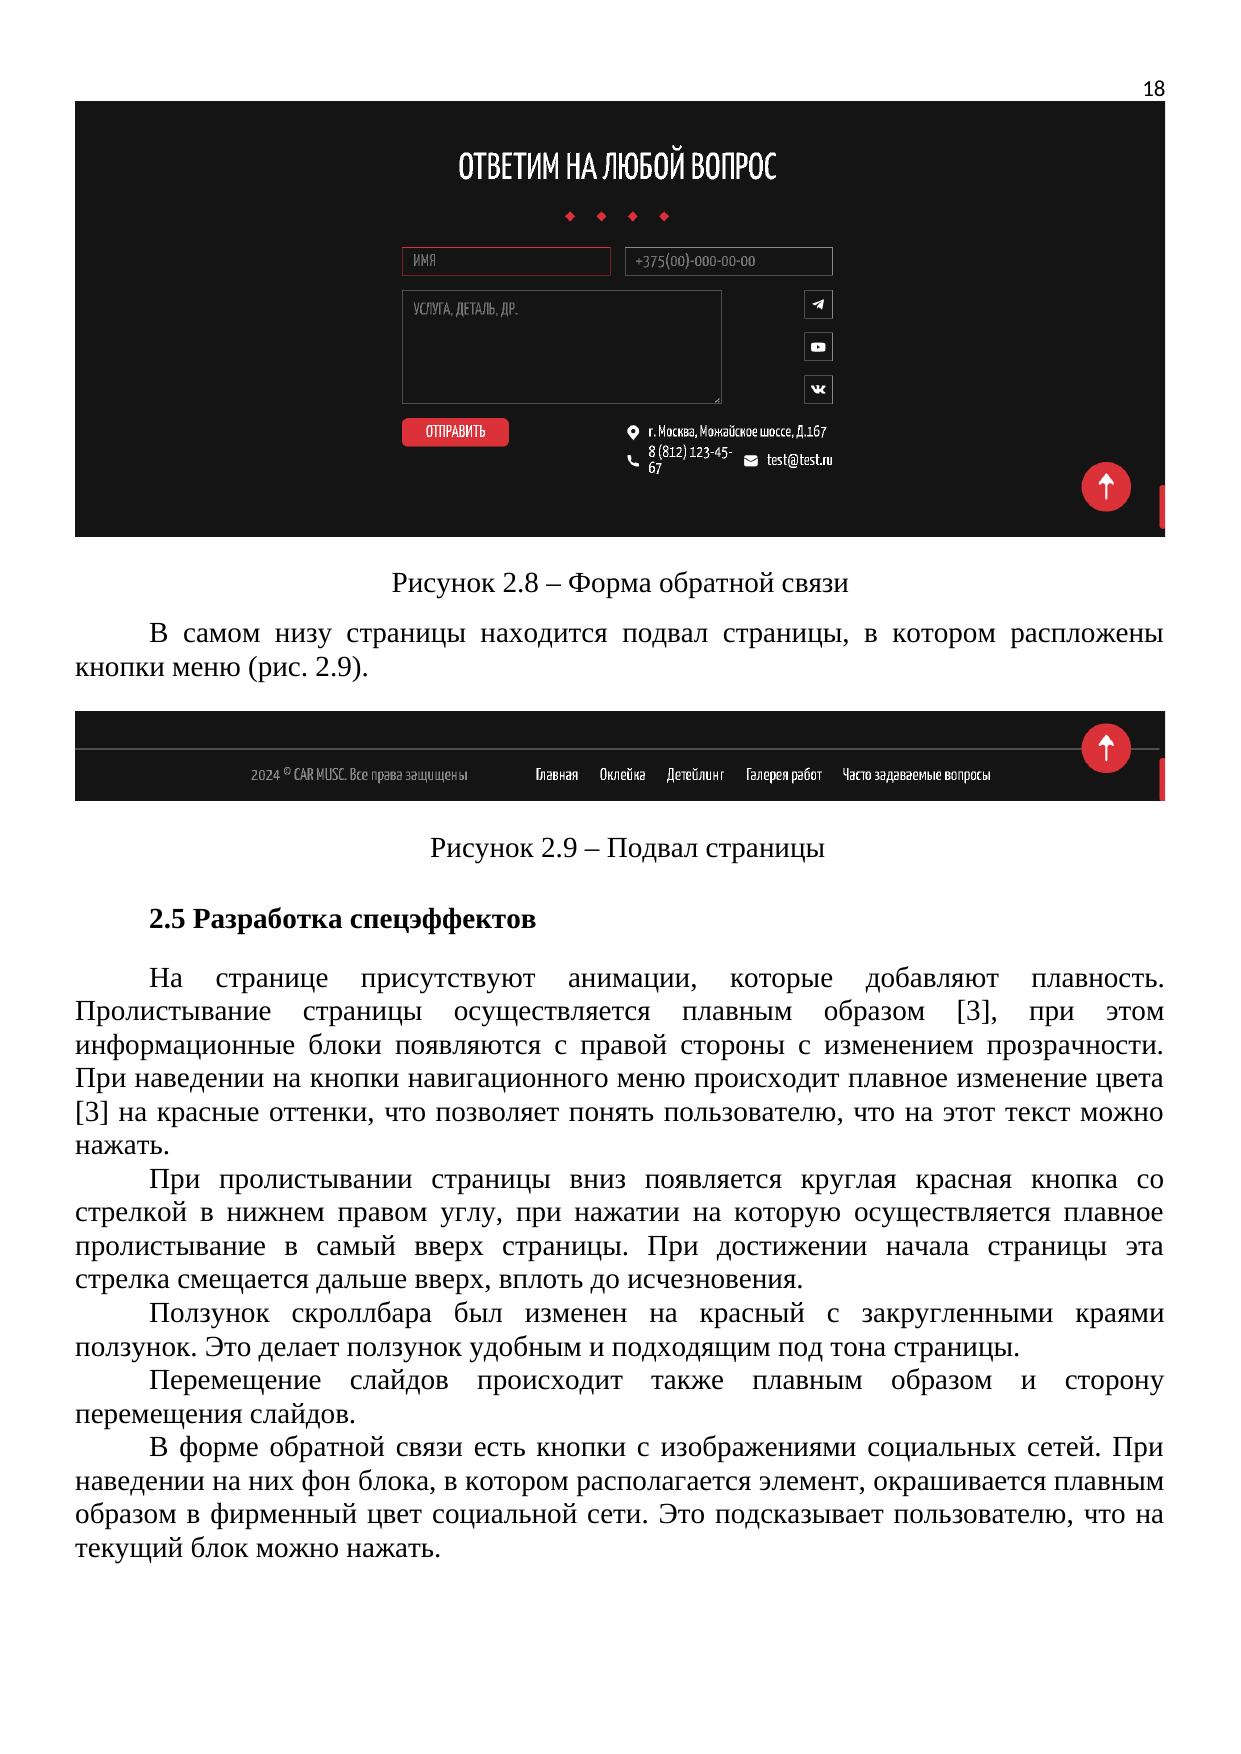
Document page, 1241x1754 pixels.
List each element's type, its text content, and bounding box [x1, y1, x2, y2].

text При пролистывании страницы вниз появляется круглая красная кнопка со стрелкой в нижнем правом углу, при нажатии на которую осуществляется плавное пролистывание в самый вверх страницы. При достижении начала страницы эта стрелка смещается дальше вверх, вплоть до исчезновения. [75, 1161, 1165, 1295]
text На странице присутствуют анимации, которые добавляют плавность. Пролистывание страницы осуществляется плавным образом [3], при этом информационные блоки появляются с правой стороны с изменением прозрачности. При наведении на кнопки навигационного меню происходит плавное изменение цвета [3] на красные оттенки, что позволяет понять пользователю, что на этот текст можно нажать. [75, 960, 1165, 1161]
subtitle 2.5 Разработка спецэффектов [75, 901, 1165, 935]
picture [75, 711, 1166, 801]
picture [75, 101, 1166, 537]
text В форме обратной связи есть кнопки с изображениями социальных сетей. При наведении на них фон блока, в котором располагается элемент, окрашивается плавным образом в фирменный цвет социальной сети. Это подсказывает пользователю, что на текущий блок можно нажать. [75, 1429, 1165, 1563]
text Рисунок 2.9 – Подвал страницы [16, 830, 1165, 864]
text Ползунок скроллбара был изменен на красный с закругленными краями ползунок. Это делает ползунок удобным и подходящим под тона страницы. [75, 1295, 1165, 1362]
text Перемещение слайдов происходит также плавным образом и сторону перемещения слайдов. [75, 1362, 1165, 1429]
text Рисунок 2.8 – Форма обратной связи [1, 565, 1165, 599]
text В самом низу страницы находится подвал страницы, в котором распложены кнопки меню (рис. 2.9). [75, 616, 1165, 683]
